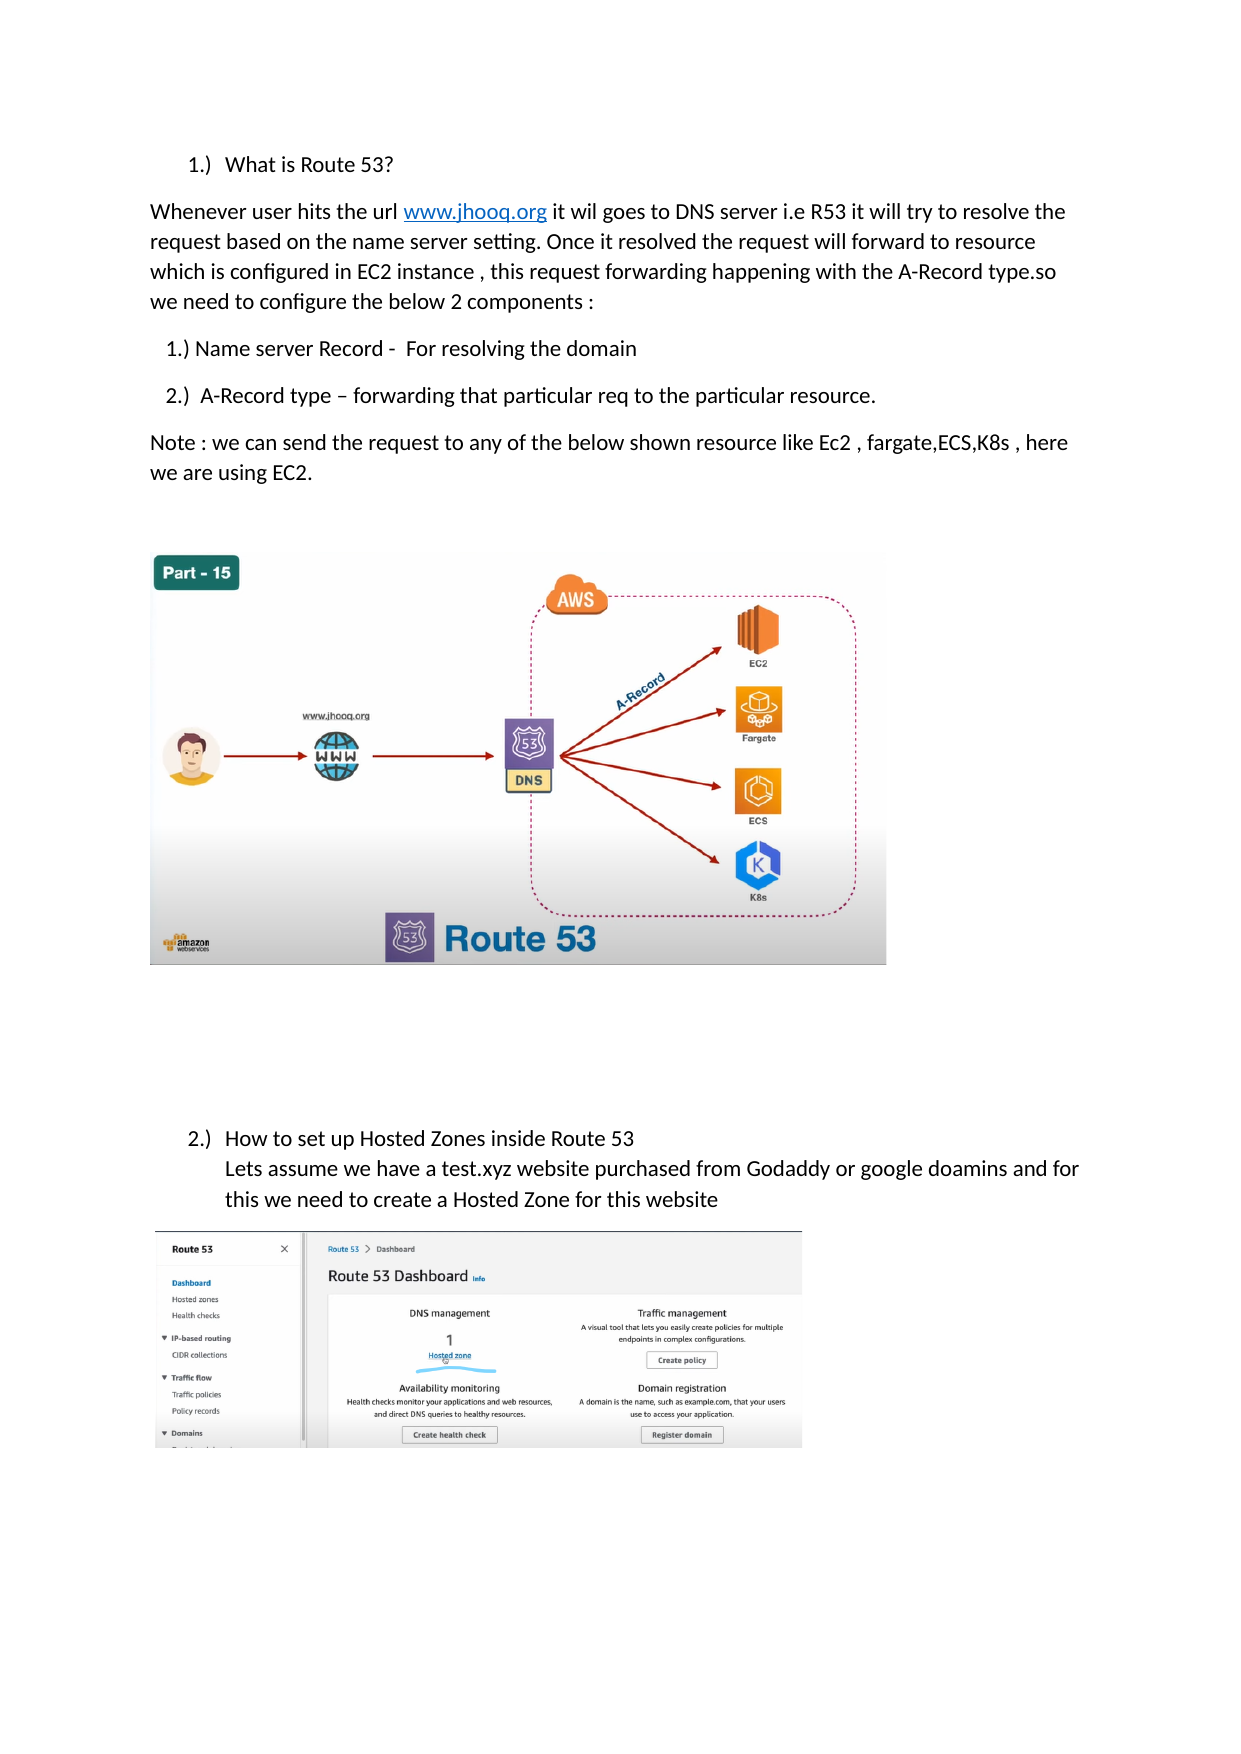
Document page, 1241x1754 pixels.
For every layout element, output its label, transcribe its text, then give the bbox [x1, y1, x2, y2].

list What is Route 53? [187, 150, 1090, 178]
text Note : we can send the request to any of the below shown resource like Ec2 , fargate,ECS,K8s , here we are using EC2. [150, 428, 1090, 486]
text 1.) Name server Record - For resolving the domain [150, 334, 1090, 362]
text Whenever user hits the url www.jhooq.org it wil goes to DNS server i.e R53 it will try to resolve the request based on the name server setting. Once it resolved the request will forward to resource which is configured in EC2 instance , this request forwarding happening with the A-Record type.so we need to configure the below 2 components : [150, 197, 1090, 316]
list Lets assume we have a test.xyz website purchased from Godaddy or google doamins and for this we need to create a Hosted Zone for this website [225, 1154, 1090, 1213]
picture [155, 1231, 803, 1448]
picture [150, 552, 887, 965]
text 2.) A-Record type – forwarding that particular req to the particular resource. [150, 381, 1090, 409]
list How to set up Hosted Zones inside Route 53 [187, 1124, 1090, 1152]
